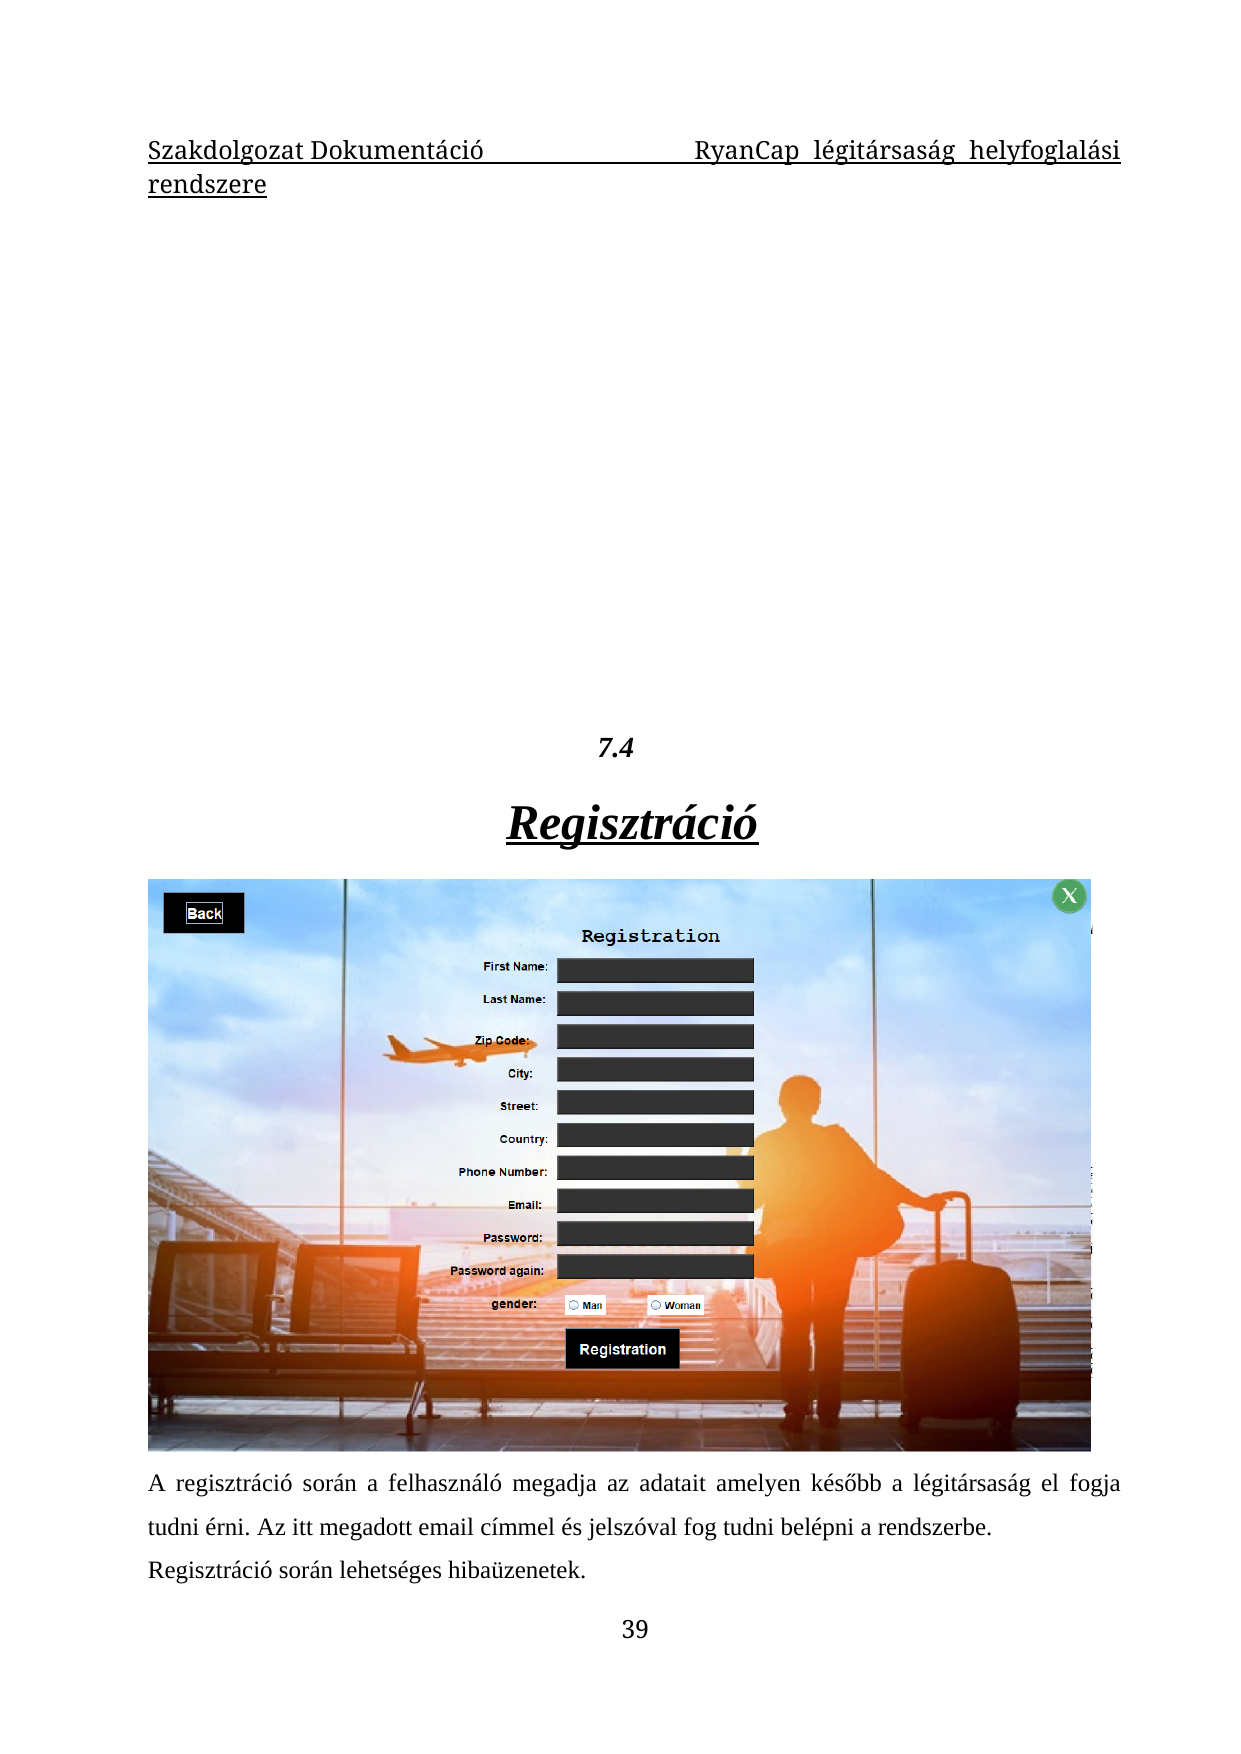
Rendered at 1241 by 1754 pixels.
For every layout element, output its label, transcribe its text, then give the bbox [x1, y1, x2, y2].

text A regisztráció során a felhasználó megadja az adatait amelyen később a légitársaság el fogja tudni érni. Az itt megadott email címmel és jelszóval fog tudni belépni a rendszerbe. [148, 1468, 1122, 1540]
picture [147, 878, 1093, 1452]
subtitle Regisztráció [148, 730, 1122, 850]
text Regisztráció során lehetséges hibaüzenetek. [148, 1555, 1122, 1583]
